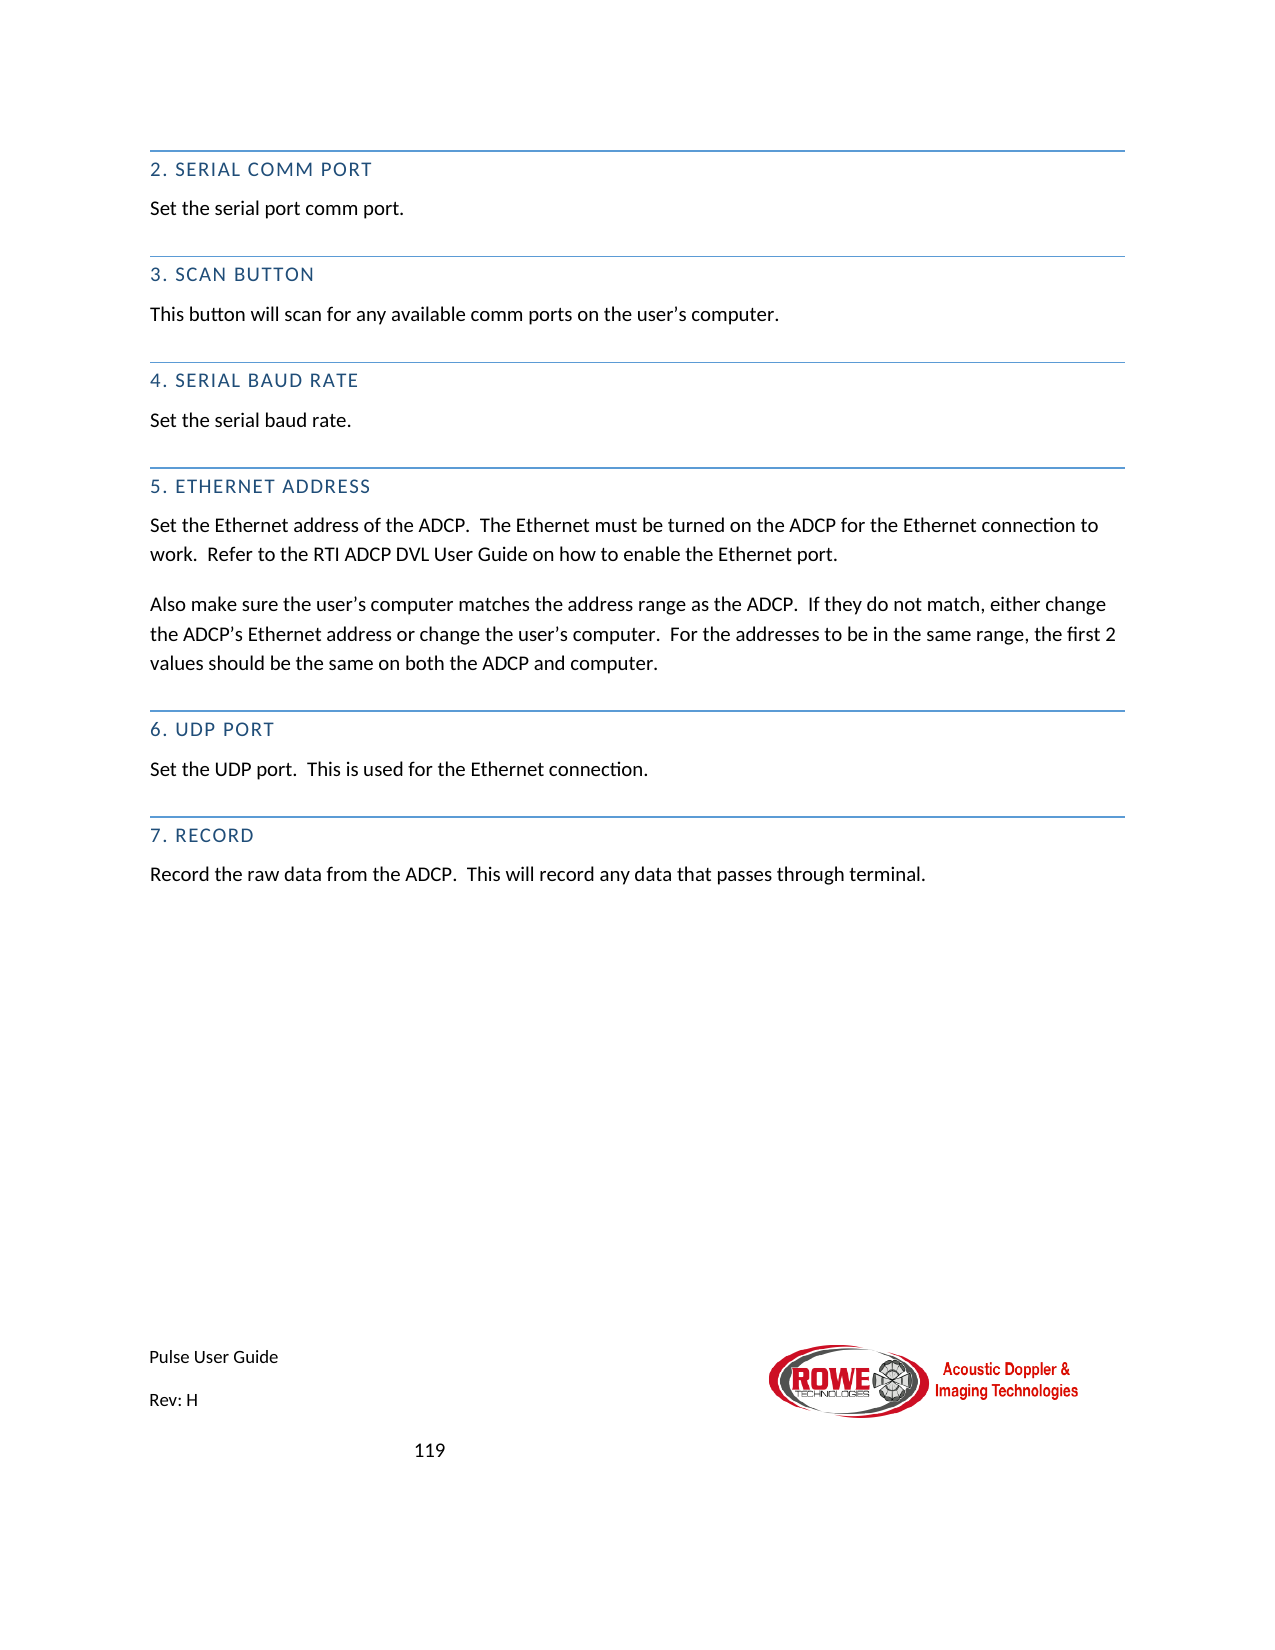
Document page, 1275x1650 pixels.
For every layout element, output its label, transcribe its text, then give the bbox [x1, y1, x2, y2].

subtitle 5. Ethernet Address [150, 469, 1125, 498]
text Record the raw data from the ADCP. This will record any data that passes through terminal. [150, 861, 1125, 887]
text This button will scan for any available comm ports on the user’s computer. [150, 301, 1125, 326]
picture [768, 1344, 1114, 1425]
subtitle 6. UDP Port [150, 712, 1125, 742]
subtitle 4. Serial Baud Rate [150, 363, 1125, 393]
text Set the UDP port. This is used for the Ethernet connection. [150, 756, 1125, 781]
text Set the serial baud rate. [150, 407, 1125, 432]
subtitle 7. Record [150, 818, 1125, 847]
text Set the serial port comm port. [150, 195, 1125, 221]
text Also make sure the user’s computer matches the address range as the ADCP. If they do not match, either change the ADCP’s Ethernet address or change the user’s computer. For the addresses to be in the same range, the first 2 values should be the same on both the ADCP and computer. [150, 592, 1125, 675]
subtitle 2. Serial Comm Port [150, 152, 1125, 181]
subtitle 3. Scan Button [150, 257, 1125, 287]
text Set the Ethernet address of the ADCP. The Ethernet must be turned on the ADCP for the Ethernet connection to work. Refer to the RTI ADCP DVL User Guide on how to enable the Ethernet port. [150, 512, 1125, 567]
